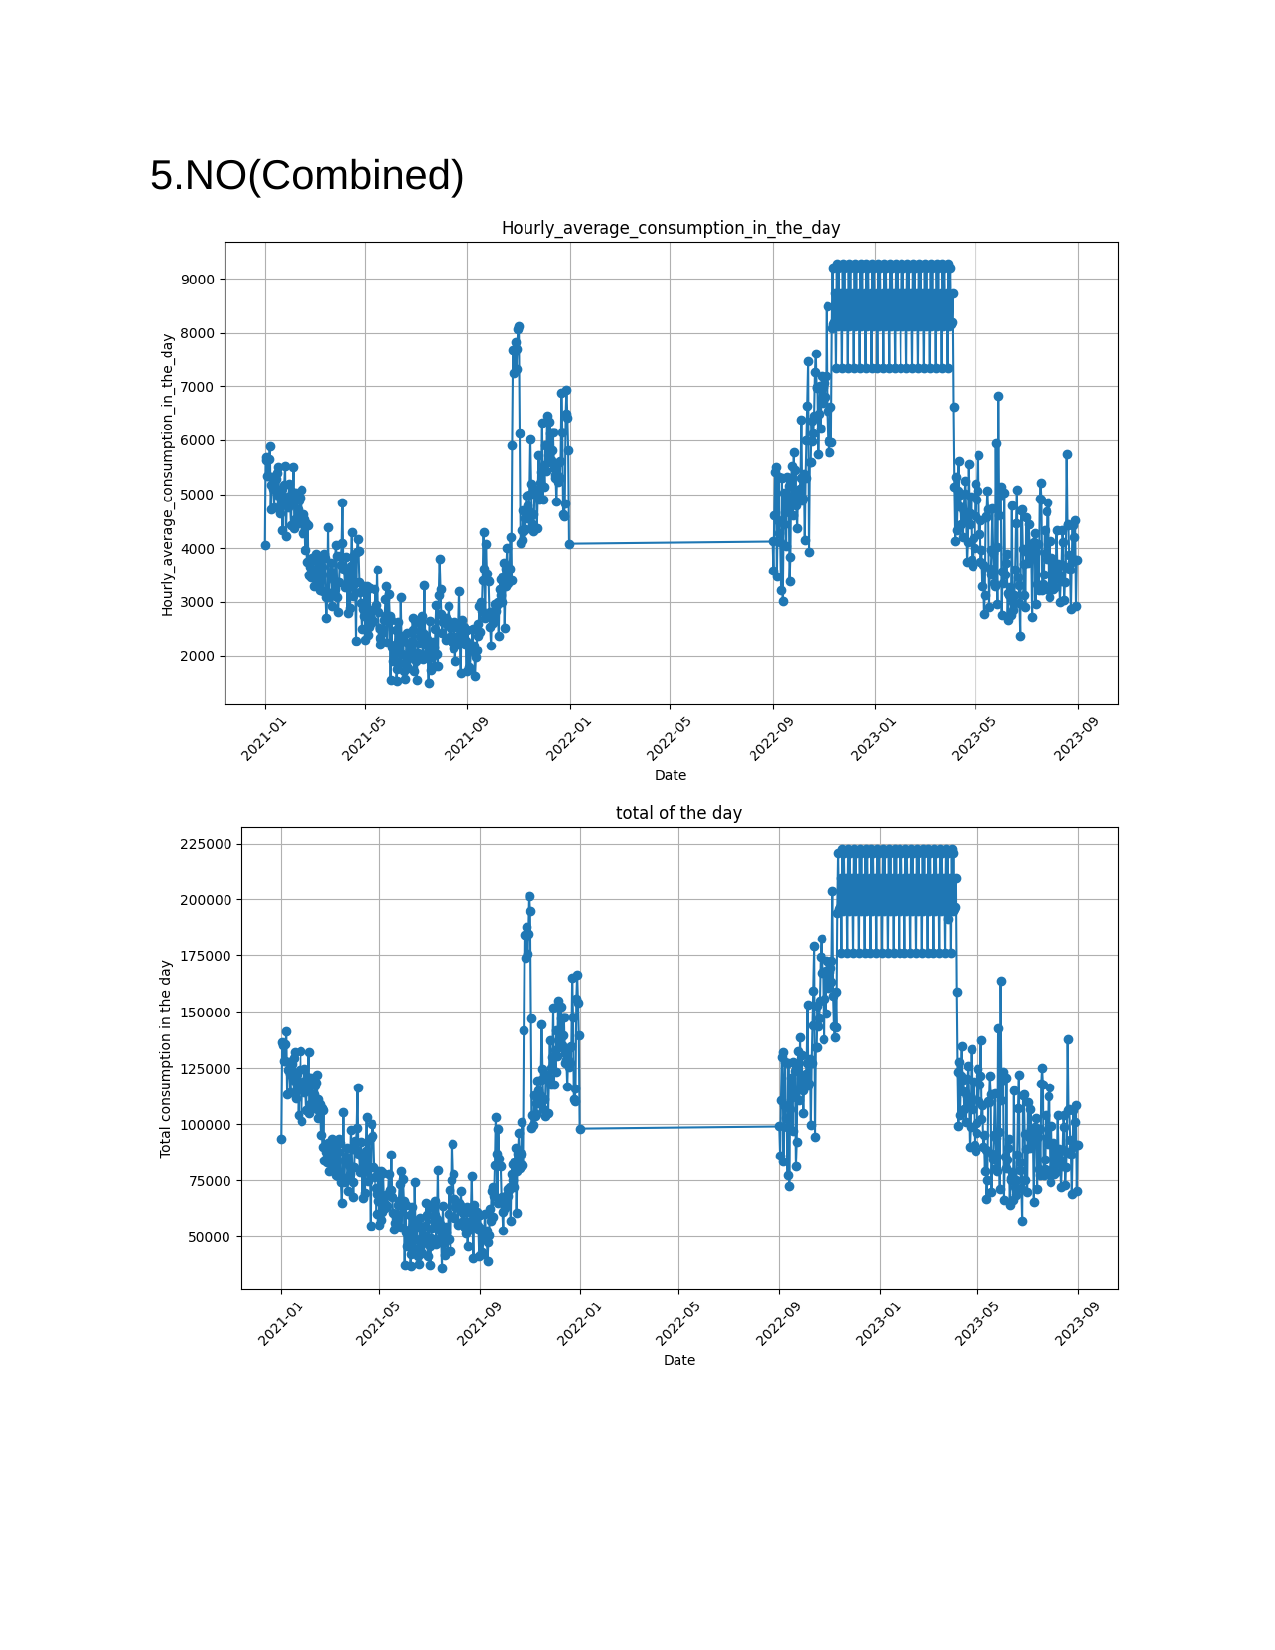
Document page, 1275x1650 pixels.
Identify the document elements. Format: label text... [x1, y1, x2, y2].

subtitle 5.NO(Combined) [150, 150, 1125, 198]
picture [150, 795, 1125, 1377]
picture [150, 210, 1125, 792]
